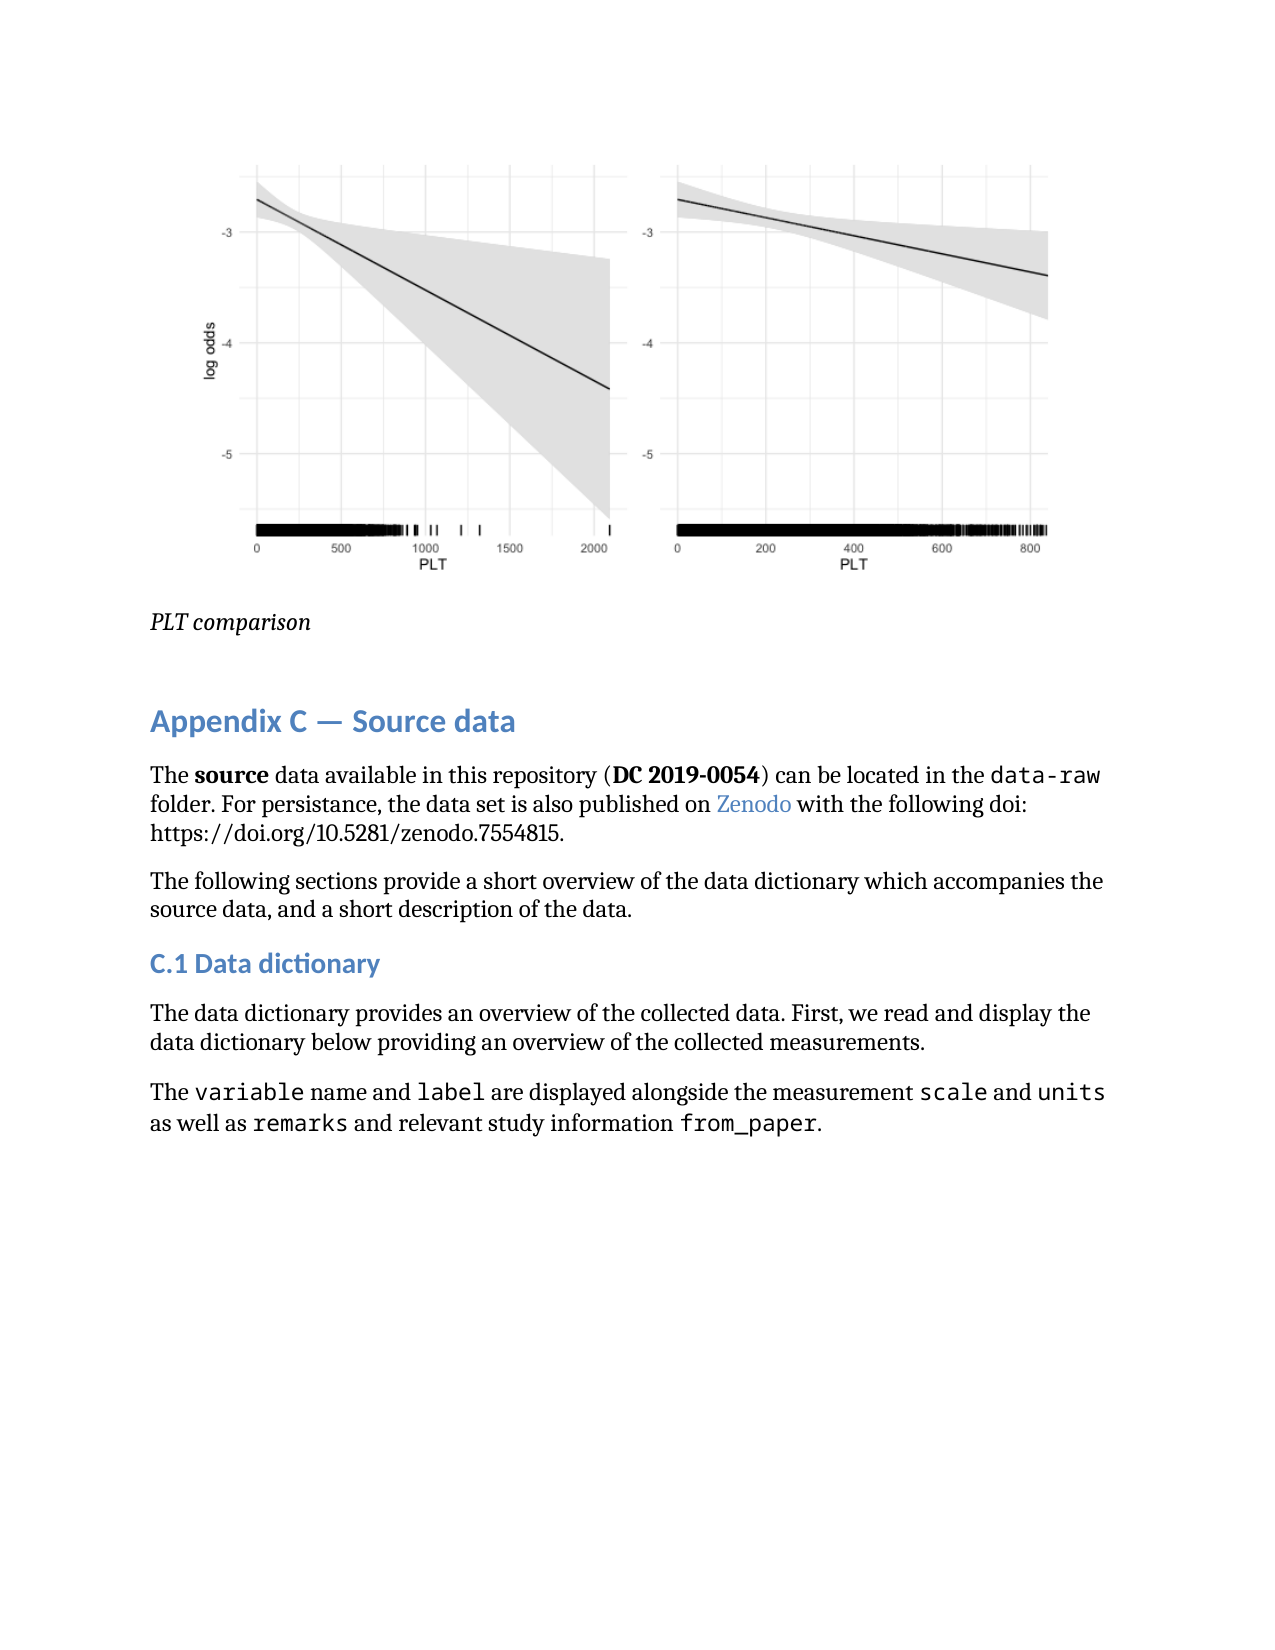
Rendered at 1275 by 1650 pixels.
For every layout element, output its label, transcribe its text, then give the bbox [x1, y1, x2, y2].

text The following sections provide a short overview of the data dictionary which accompanies the source data, and a short description of the data. [150, 867, 1125, 924]
subtitle C.1 Data dictionary [150, 945, 1125, 981]
text The source data available in this repository (DC 2019-0054) can be located in the data-raw folder. For persistance, the data set is also published on Zenodo with the following doi: https://doi.org/10.5281/zenodo.7554815. [150, 759, 1125, 848]
picture [188, 150, 1064, 588]
text The variable name and label are displayed alongside the measurement scale and units as well as remarks and relevant study information from_paper. [150, 1076, 1125, 1138]
subtitle Appendix C — Source data [150, 699, 1125, 740]
table_header PLT comparison [139, 150, 1114, 649]
text The data dictionary provides an overview of the collected data. First, we read and display the data dictionary below providing an overview of the collected measurements. [150, 999, 1125, 1057]
